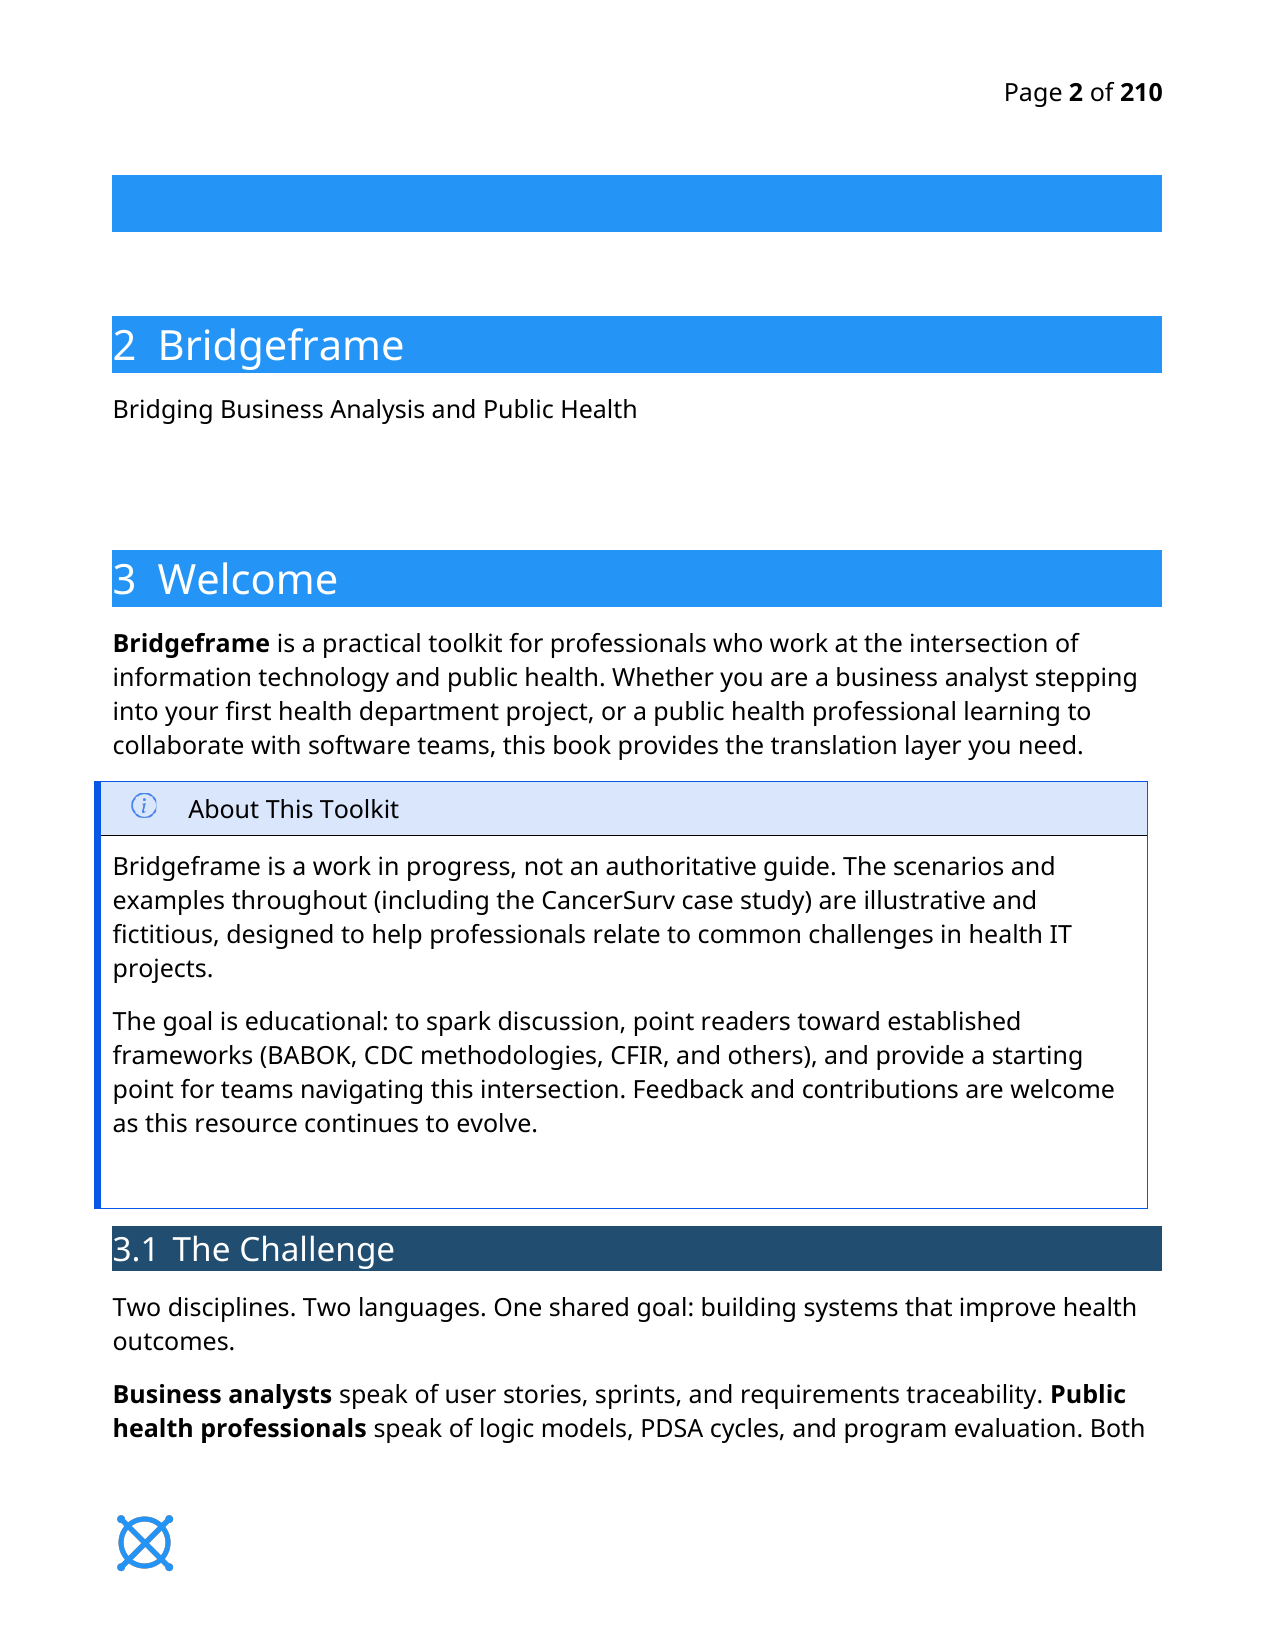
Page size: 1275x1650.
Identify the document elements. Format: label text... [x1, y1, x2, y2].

text Bridgeframe is a practical toolkit for professionals who work at the intersection of information technology and public health. Whether you are a business analyst stepping into your first health department project, or a public health professional learning to collaborate with software teams, this book provides the translation layer you need. [112, 626, 1162, 762]
picture [131, 793, 157, 818]
subtitle Bridgeframe [112, 316, 1162, 373]
text Two disciplines. Two languages. One shared goal: building systems that improve health outcomes. [112, 1290, 1162, 1358]
table_cell Bridgeframe is a work in progress, not an authoritative guide. The scenarios and examples throughout (including the CancerSurv case study) are illustrative and fictitious, designed to help professionals relate to common challenges in health IT projects. The goal is educational: to spark discussion, point readers toward established frameworks (BABOK, CDC methodologies, CFIR, and others), and provide a starting point for teams navigating this intersection. Feedback and contributions are welcome as this resource continues to evolve. [101, 836, 1147, 1208]
text Bridging Business Analysis and Public Health [112, 392, 1162, 426]
table_header About This Toolkit [101, 782, 1147, 835]
subtitle The Challenge [112, 1226, 1162, 1271]
picture [112, 1511, 177, 1575]
subtitle Welcome [112, 550, 1162, 607]
